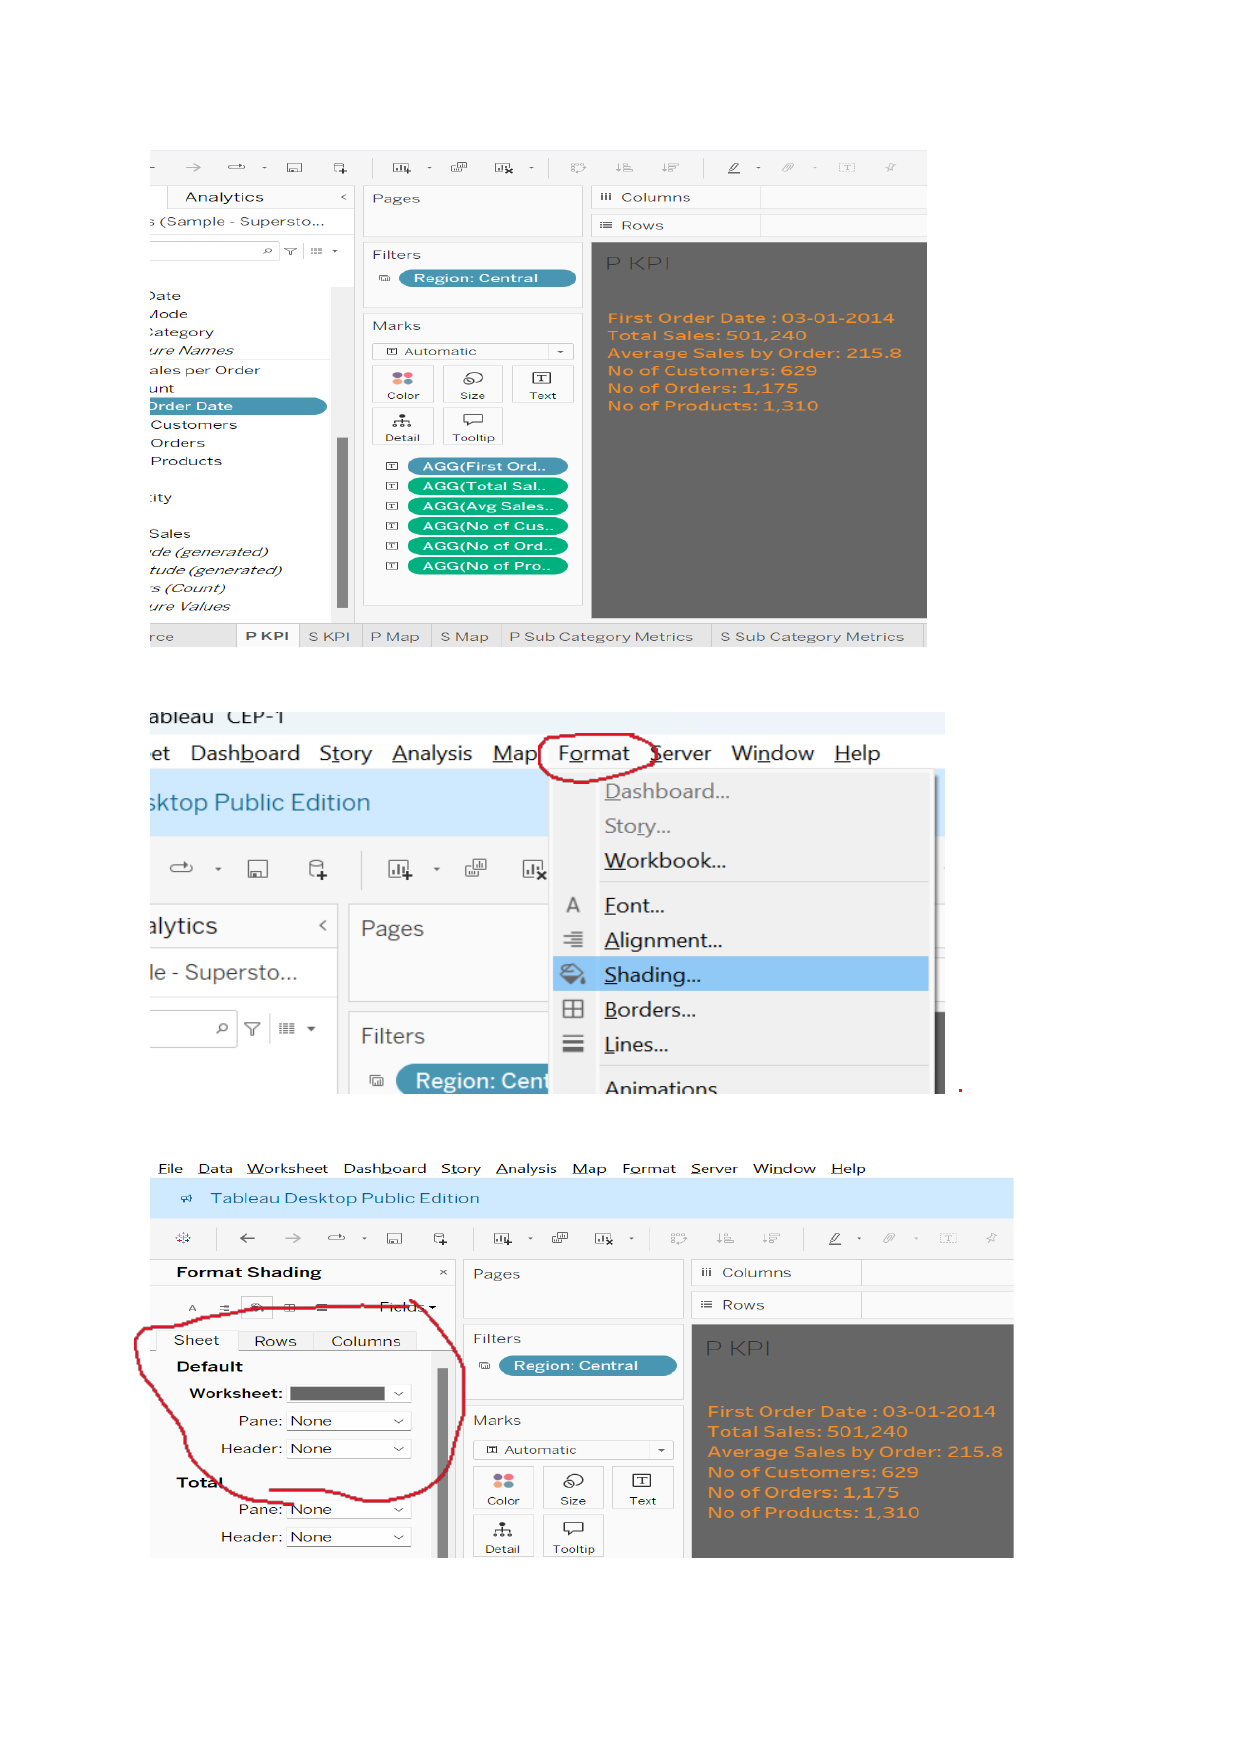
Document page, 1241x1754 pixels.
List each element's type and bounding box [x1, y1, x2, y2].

picture [150, 150, 927, 647]
picture [150, 712, 945, 1094]
picture [134, 1159, 1014, 1558]
